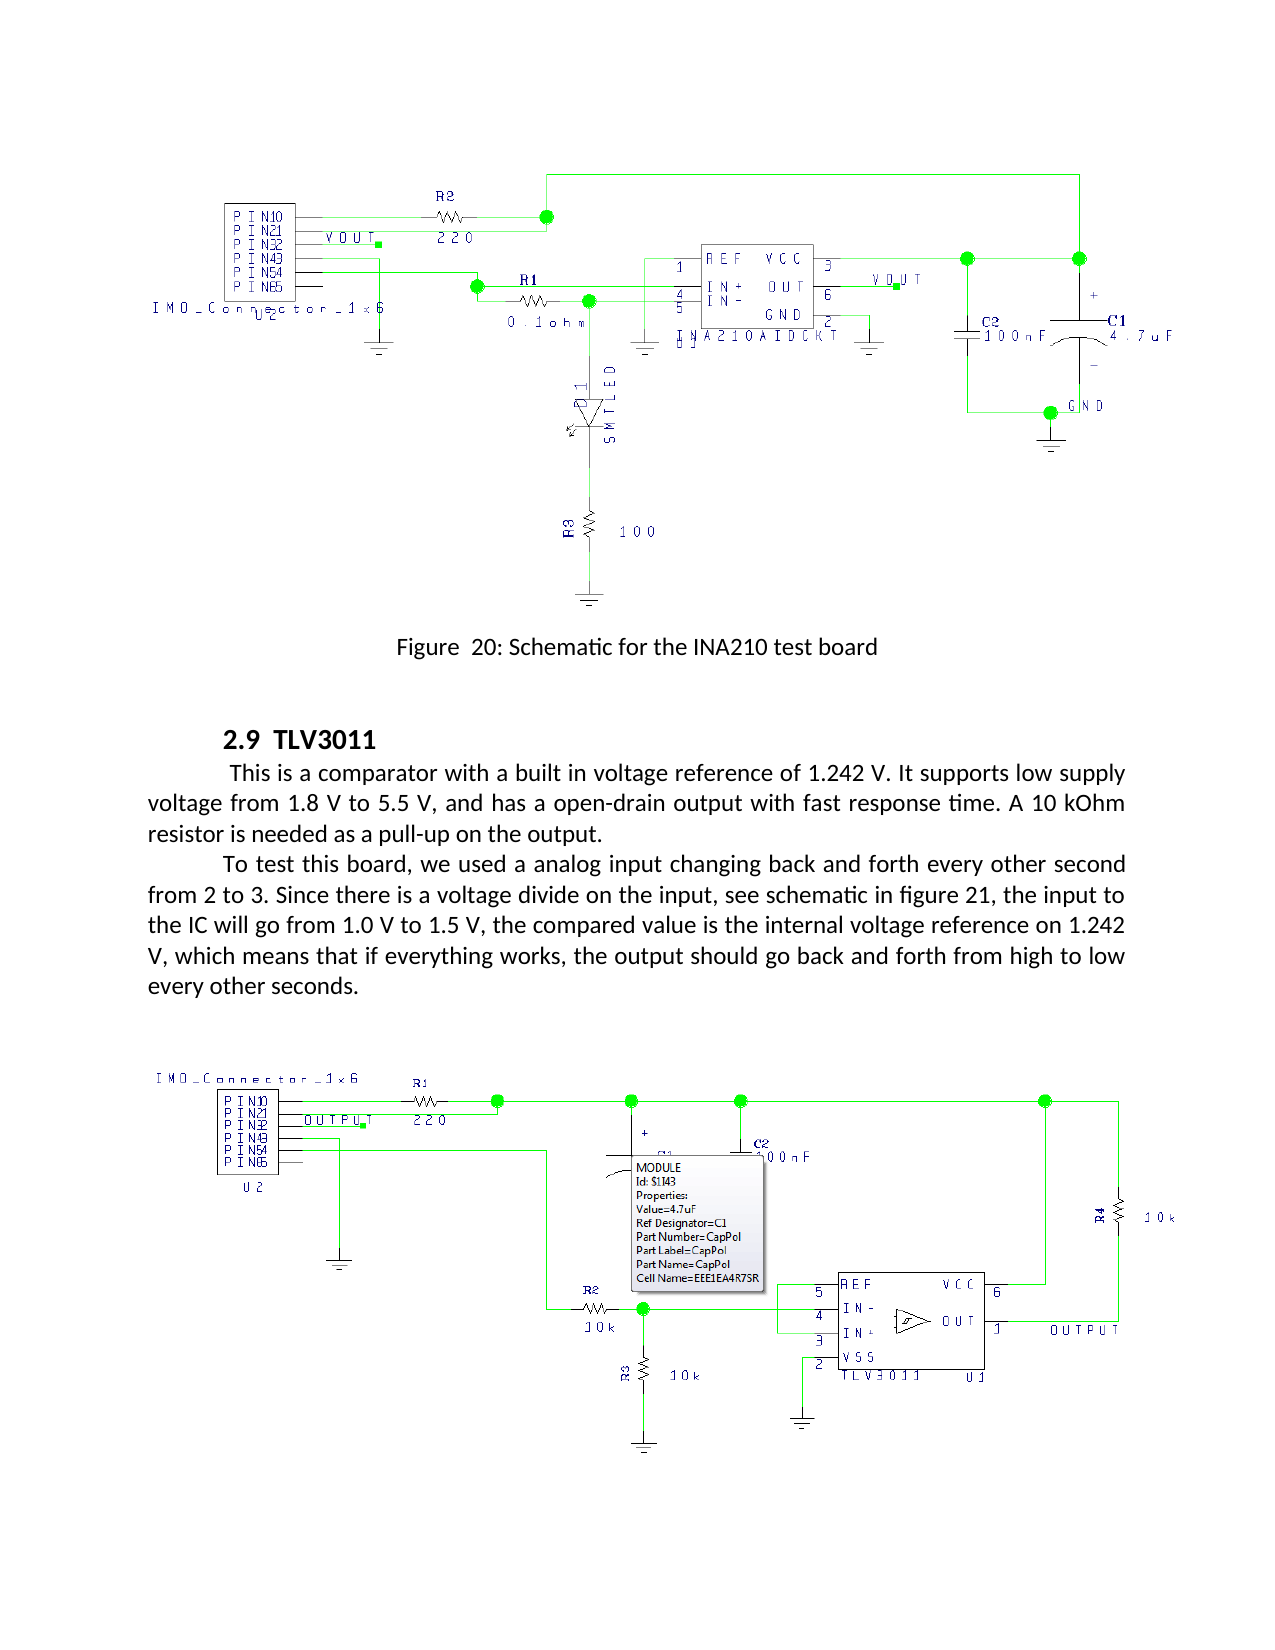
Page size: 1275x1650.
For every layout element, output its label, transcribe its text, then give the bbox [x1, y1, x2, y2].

text To test this board, we used a analog input changing back and forth every other second from 2 to 3. Since there is a voltage divide on the input, see schematic in figure 21, the input to the IC will go from 1.0 V to 1.5 V, the compared value is the internal voltage reference on 1.242 V, which means that if everything works, the output should go back and forth from high to low every other seconds. [148, 848, 1127, 1001]
text Figure 20: Schematic for the INA210 test board [148, 631, 1127, 662]
subtitle 2.9 TLV3011 [148, 721, 1127, 757]
picture [147, 1060, 1182, 1482]
picture [147, 147, 1175, 625]
text This is a comparator with a built in voltage reference of 1.242 V. It supports low supply voltage from 1.8 V to 5.5 V, and has a open-drain output with fast response time. A 10 kOhm resistor is needed as a pull-up on the output. [148, 757, 1127, 848]
